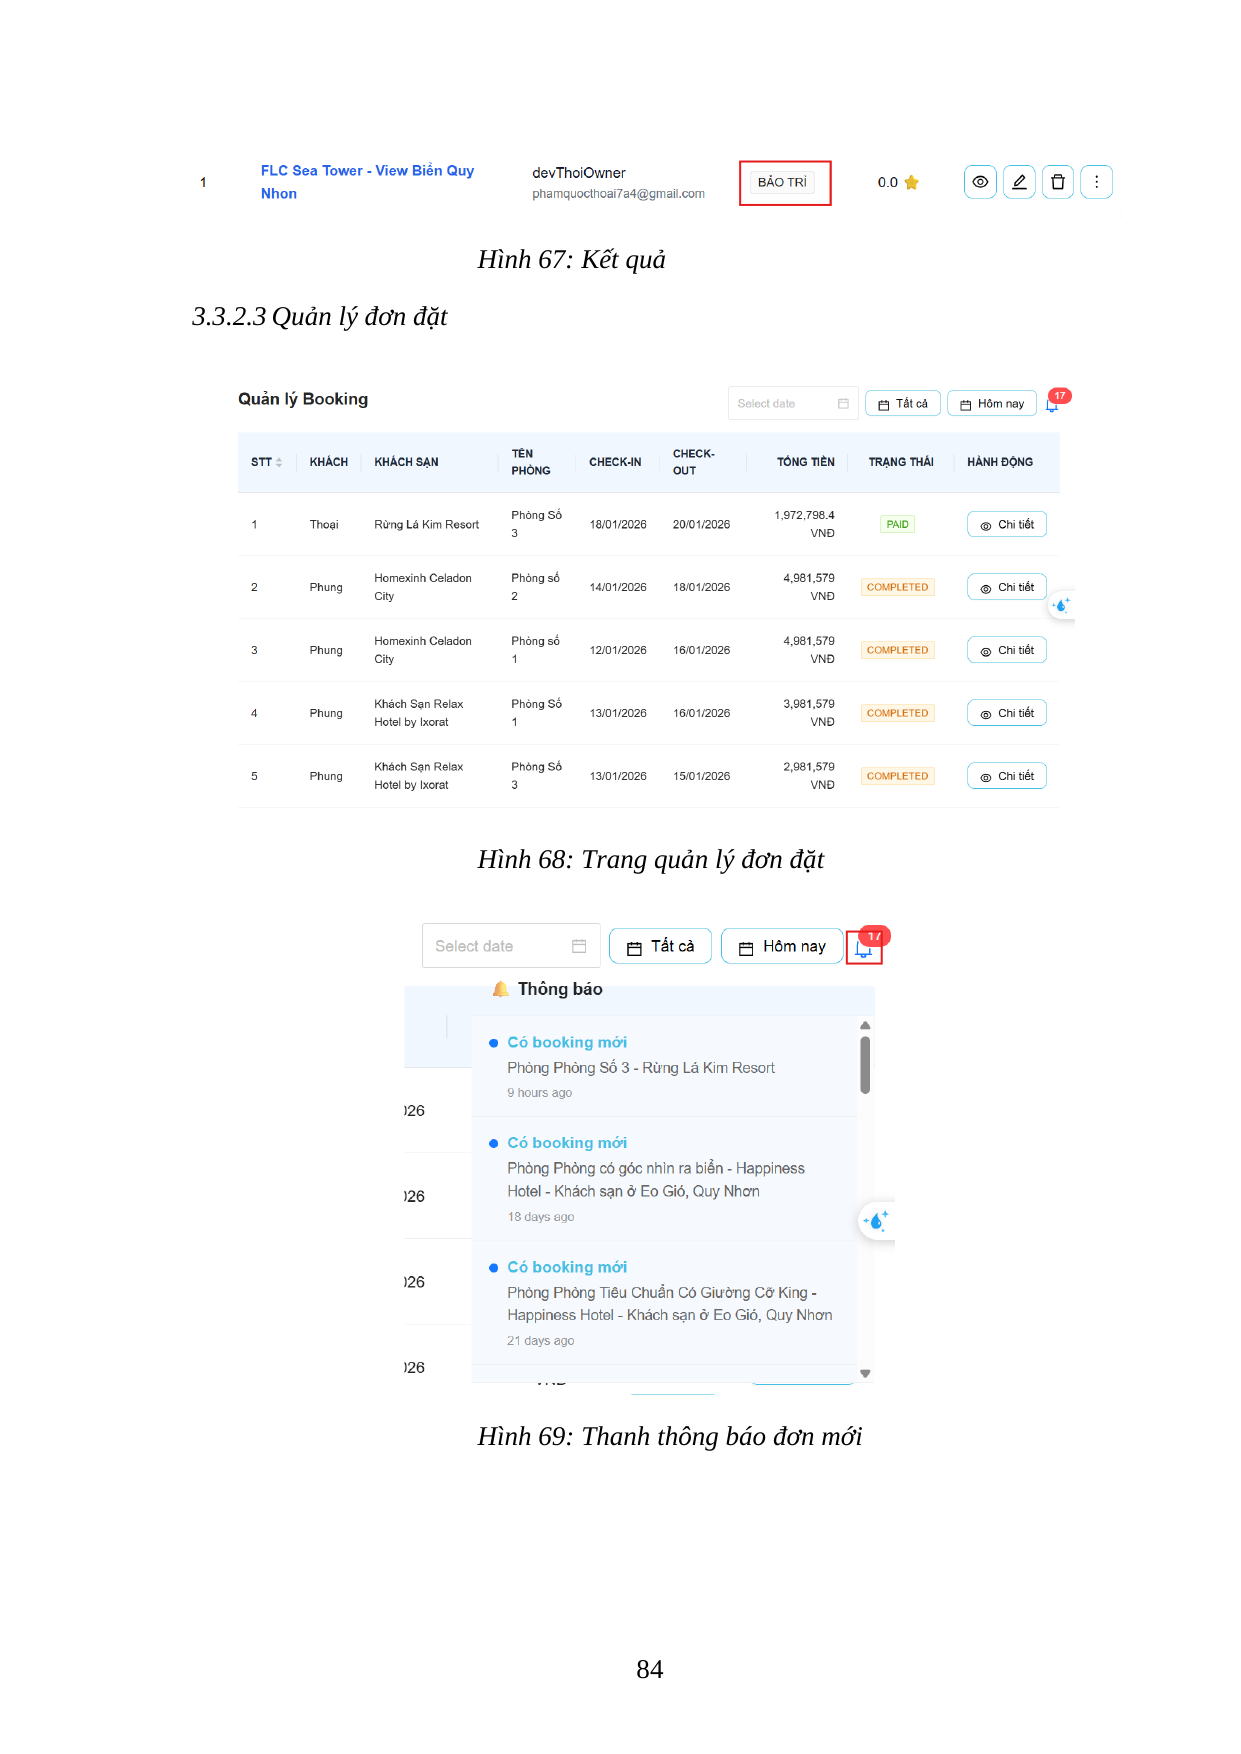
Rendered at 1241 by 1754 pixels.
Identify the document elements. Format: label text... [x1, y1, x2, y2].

subtitle Quản lý đơn đặt [192, 300, 1122, 331]
title Trang quản lý đơn đặt [477, 843, 1122, 874]
picture [224, 371, 1075, 818]
picture [404, 899, 895, 1395]
title Thanh thông báo đơn mới [477, 1420, 1122, 1451]
picture [177, 147, 1123, 218]
title Kết quả [477, 243, 1122, 274]
